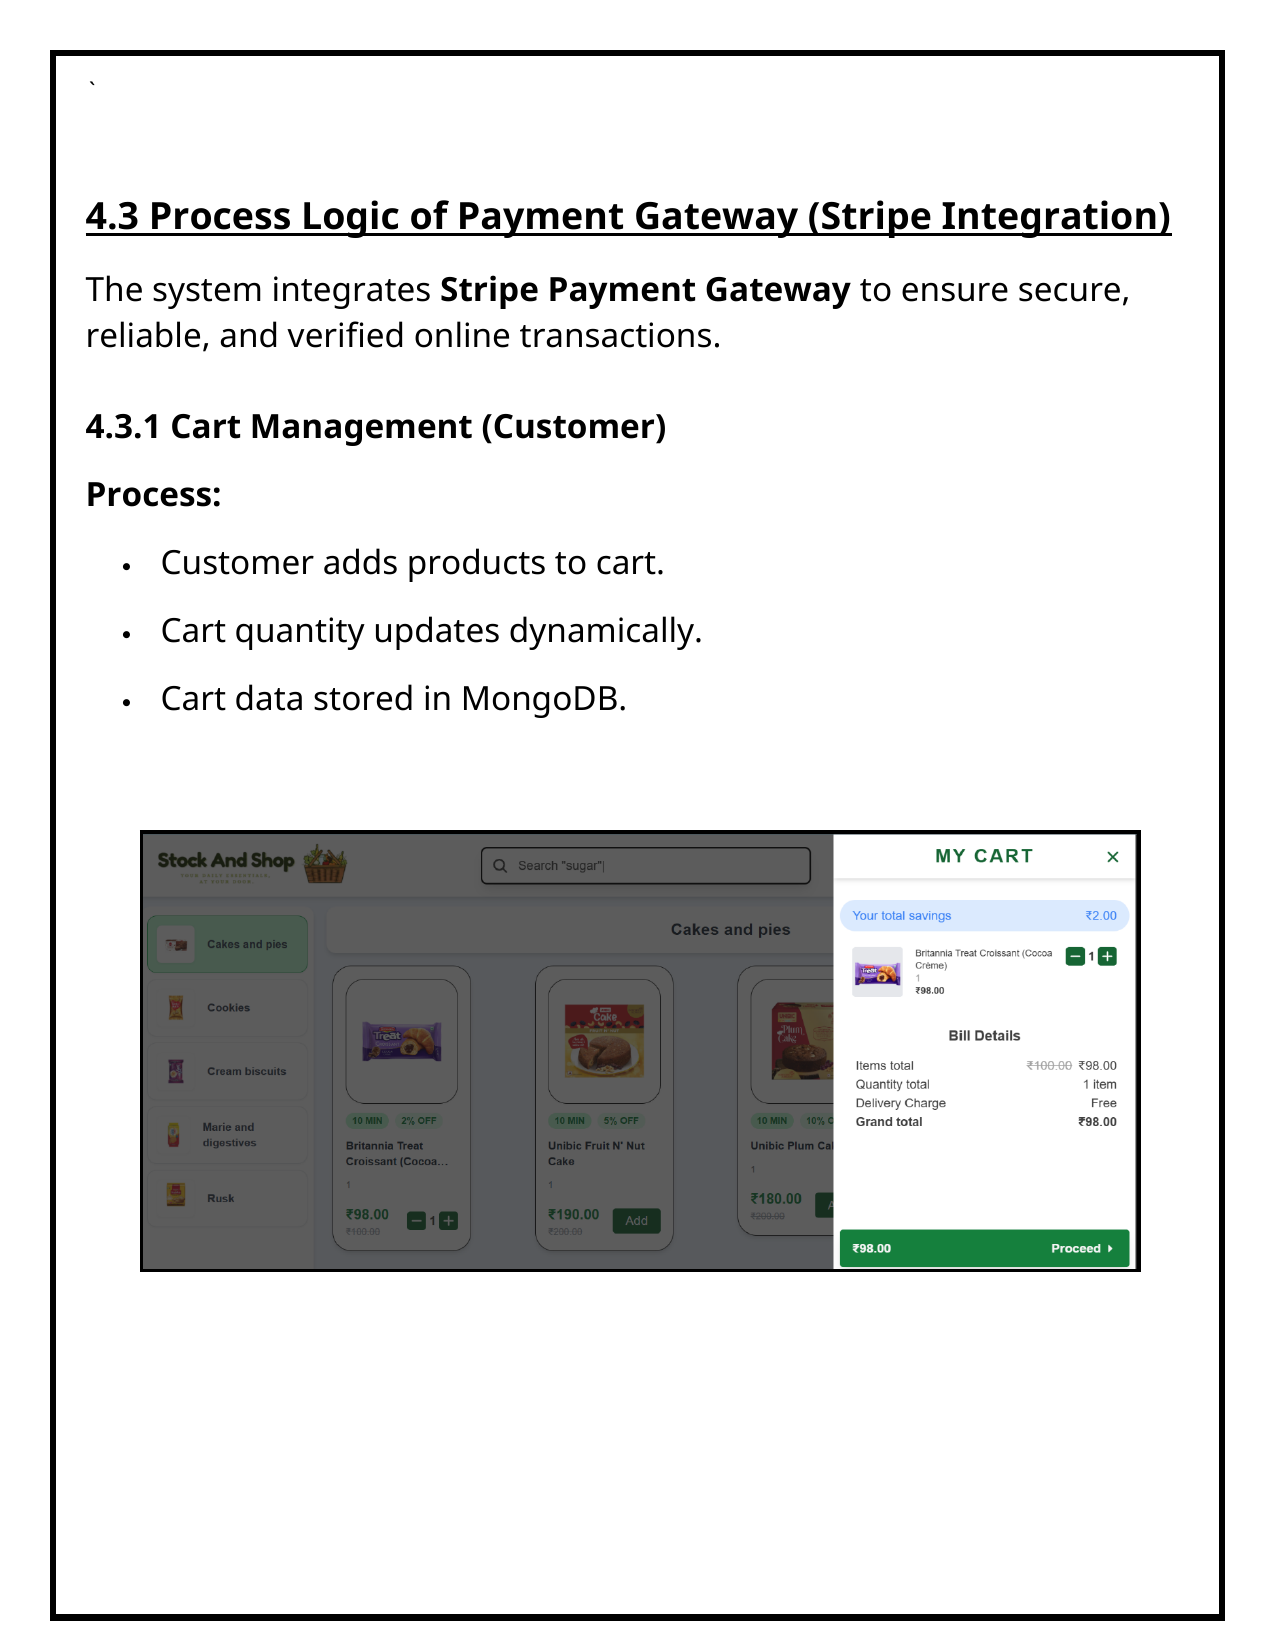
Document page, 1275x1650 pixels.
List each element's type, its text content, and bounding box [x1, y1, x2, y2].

text 4.3 Process Logic of Payment Gateway (Stripe Integration) [85, 189, 1192, 241]
text Process: [85, 471, 1192, 516]
text The system integrates Stripe Payment Gateway to ensure secure, reliable, and verified online transactions. [85, 266, 1192, 357]
picture [143, 834, 1137, 1269]
list Cart quantity updates dynamically. [123, 607, 1192, 652]
text 4.3.1 Cart Management (Customer) [85, 402, 1192, 448]
list Cart data stored in MongoDB. [123, 675, 1192, 720]
list Customer adds products to cart. [123, 539, 1192, 584]
